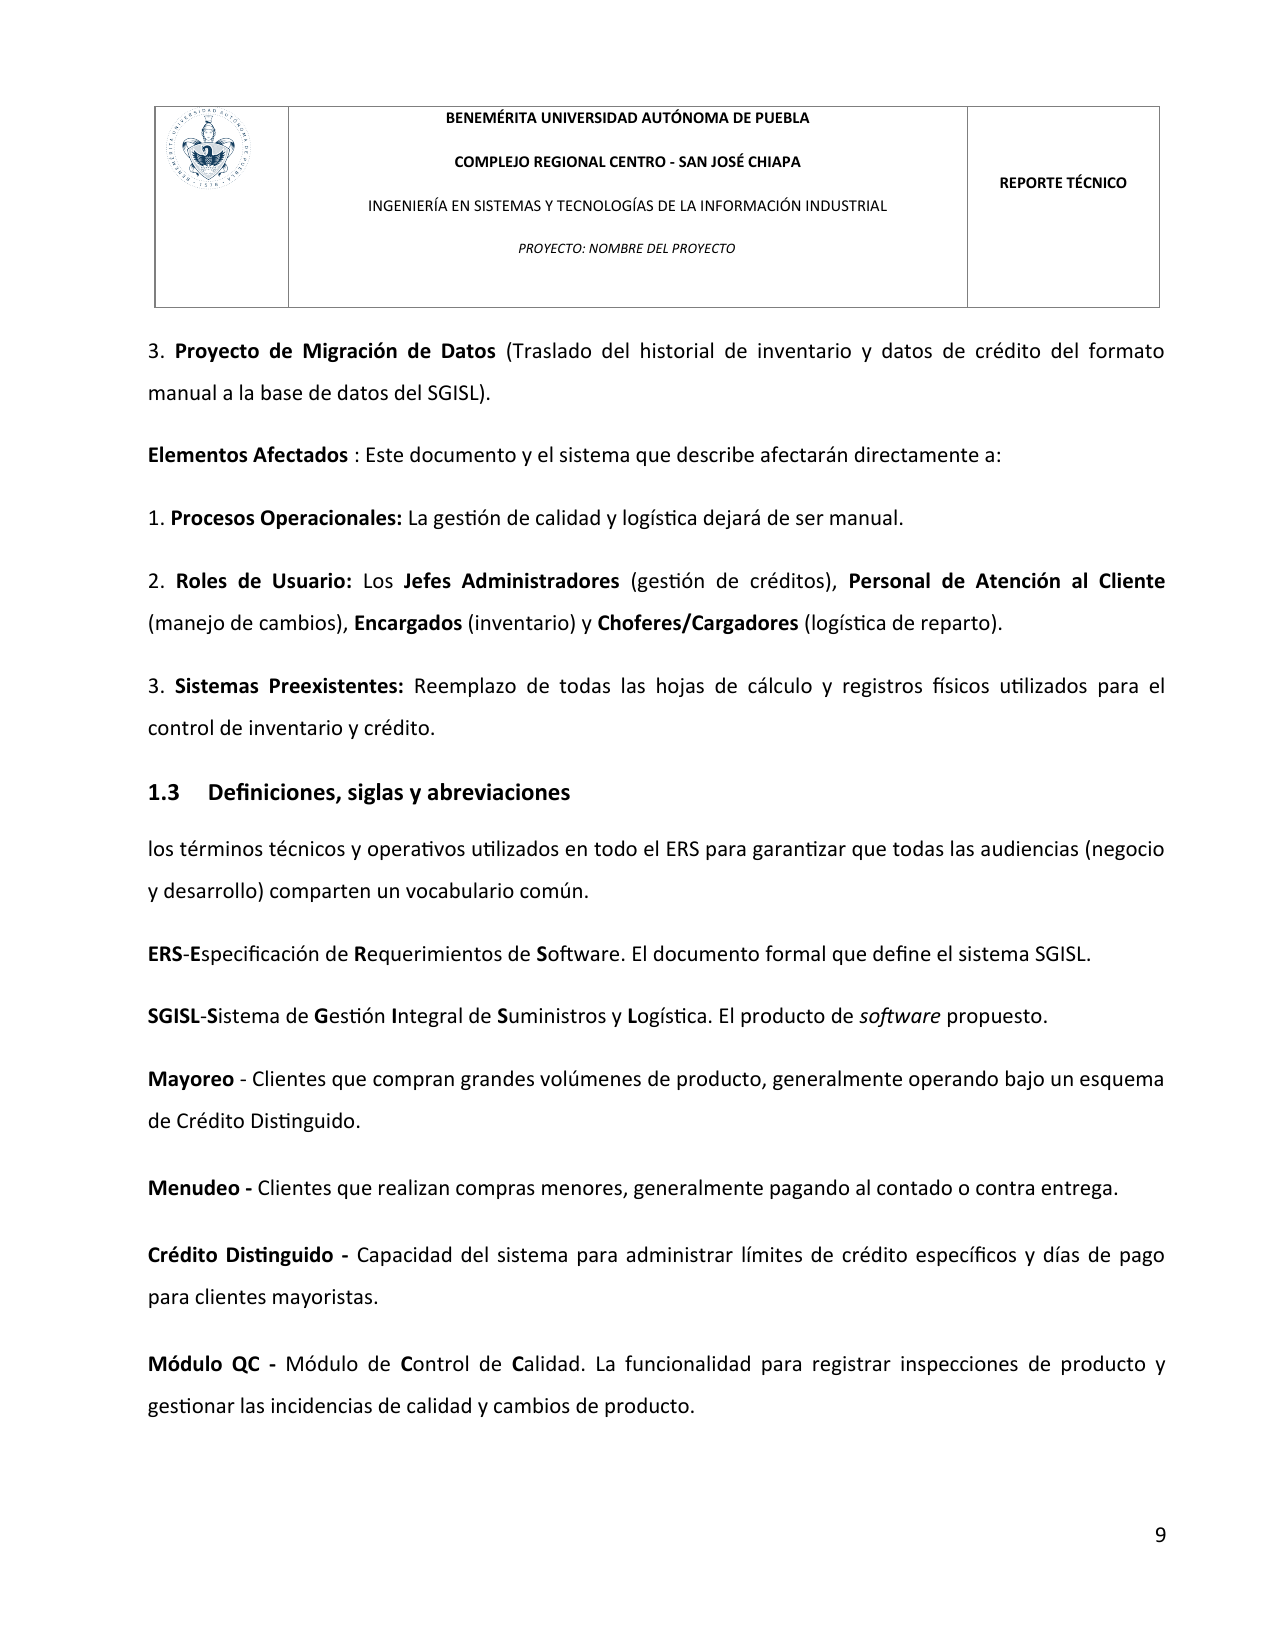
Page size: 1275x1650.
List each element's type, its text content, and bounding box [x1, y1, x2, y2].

subtitle Definiciones, siglas y abreviaciones [148, 776, 1167, 806]
picture [166, 107, 251, 193]
text Menudeo - Clientes que realizan compras menores, generalmente pagando al contado o contra entrega. [148, 1173, 1167, 1201]
text Elementos Afectados : Este documento y el sistema que describe afectarán directamente a: [148, 441, 1167, 468]
text 2. Roles de Usuario: Los Jefes Administradores (gestión de créditos), Personal de Atención al Cliente (manejo de cambios), Encargados (inventario) y Choferes/Cargadores (logística de reparto). [148, 566, 1167, 636]
text 3. Proyecto de Migración de Datos (Traslado del historial de inventario y datos de crédito del formato manual a la base de datos del SGISL). [148, 336, 1167, 406]
text Crédito Distinguido - Capacidad del sistema para administrar límites de crédito específicos y días de pago para clientes mayoristas. [148, 1240, 1167, 1310]
text ERS-Especificación de Requerimientos de Software. El documento formal que define el sistema SGISL. [148, 939, 1167, 967]
text Mayoreo - Clientes que compran grandes volúmenes de producto, generalmente operando bajo un esquema de Crédito Distinguido. [148, 1064, 1167, 1134]
text los términos técnicos y operativos utilizados en todo el ERS para garantizar que todas las audiencias (negocio y desarrollo) comparten un vocabulario común. [148, 834, 1167, 904]
text 1. Procesos Operacionales: La gestión de calidad y logística dejará de ser manual. [148, 503, 1167, 531]
text 3. Sistemas Preexistentes: Reemplazo de todas las hojas de cálculo y registros físicos utilizados para el control de inventario y crédito. [148, 671, 1167, 741]
text SGISL-Sistema de Gestión Integral de Suministros y Logística. El producto de software propuesto. [148, 1002, 1167, 1029]
text Módulo QC - Módulo de Control de Calidad. La funcionalidad para registrar inspecciones de producto y gestionar las incidencias de calidad y cambios de producto. [148, 1349, 1167, 1419]
